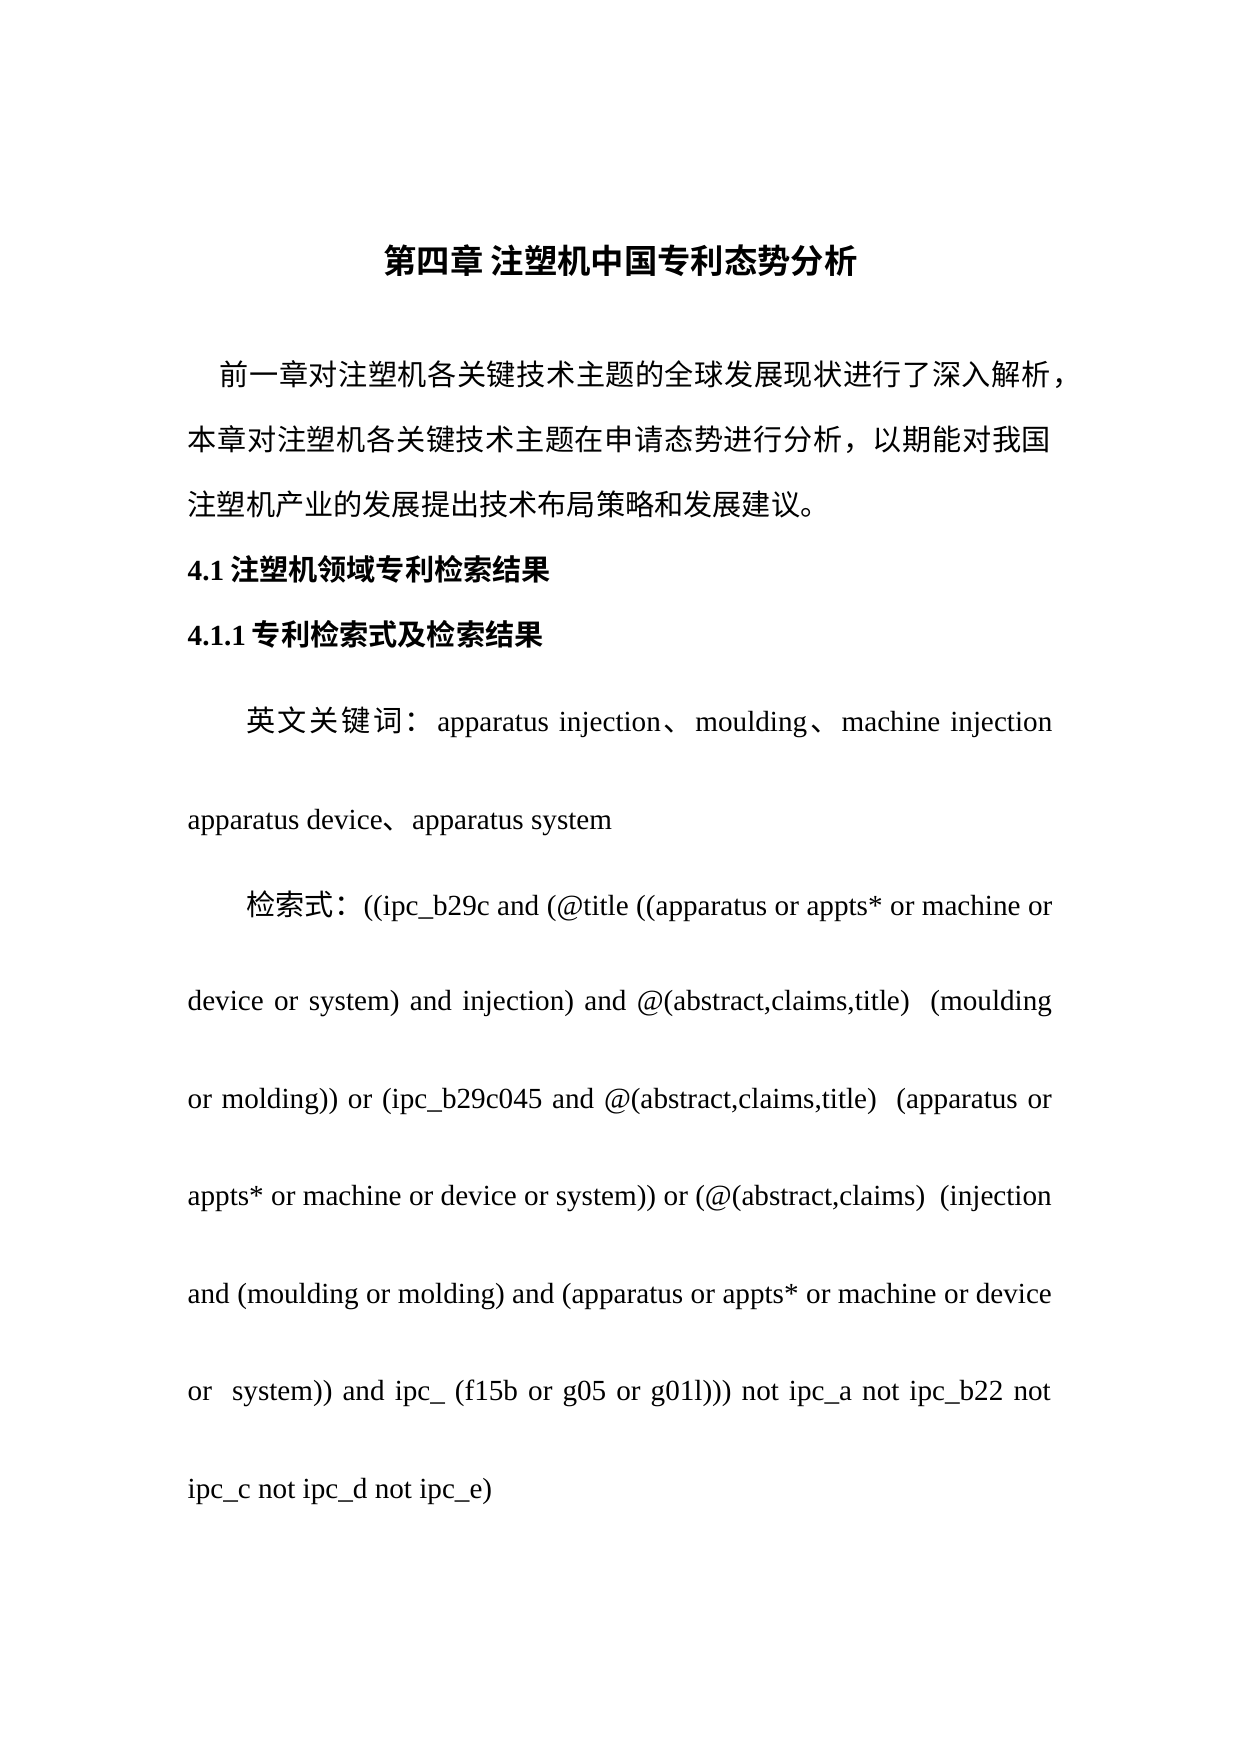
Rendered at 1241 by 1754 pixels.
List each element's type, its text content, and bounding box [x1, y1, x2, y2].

text 4.1注塑机领域专利检索结果 [187, 535, 1053, 600]
text 第四章 注塑机中国专利态势分析 [187, 227, 1053, 292]
text 英文关键词：apparatus injection、moulding、machine injection apparatus device、apparatus system [187, 686, 1053, 849]
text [187, 870, 1053, 1520]
text 前一章对注塑机各关键技术主题的全球发展现状进行了深入解析，本章对注塑机各关键技术主题在申请态势进行分析，以期能对我国注塑机产业的发展提出技术布局策略和发展建议。 [187, 340, 1053, 535]
text 4.1.1专利检索式及检索结果 [187, 600, 1053, 665]
